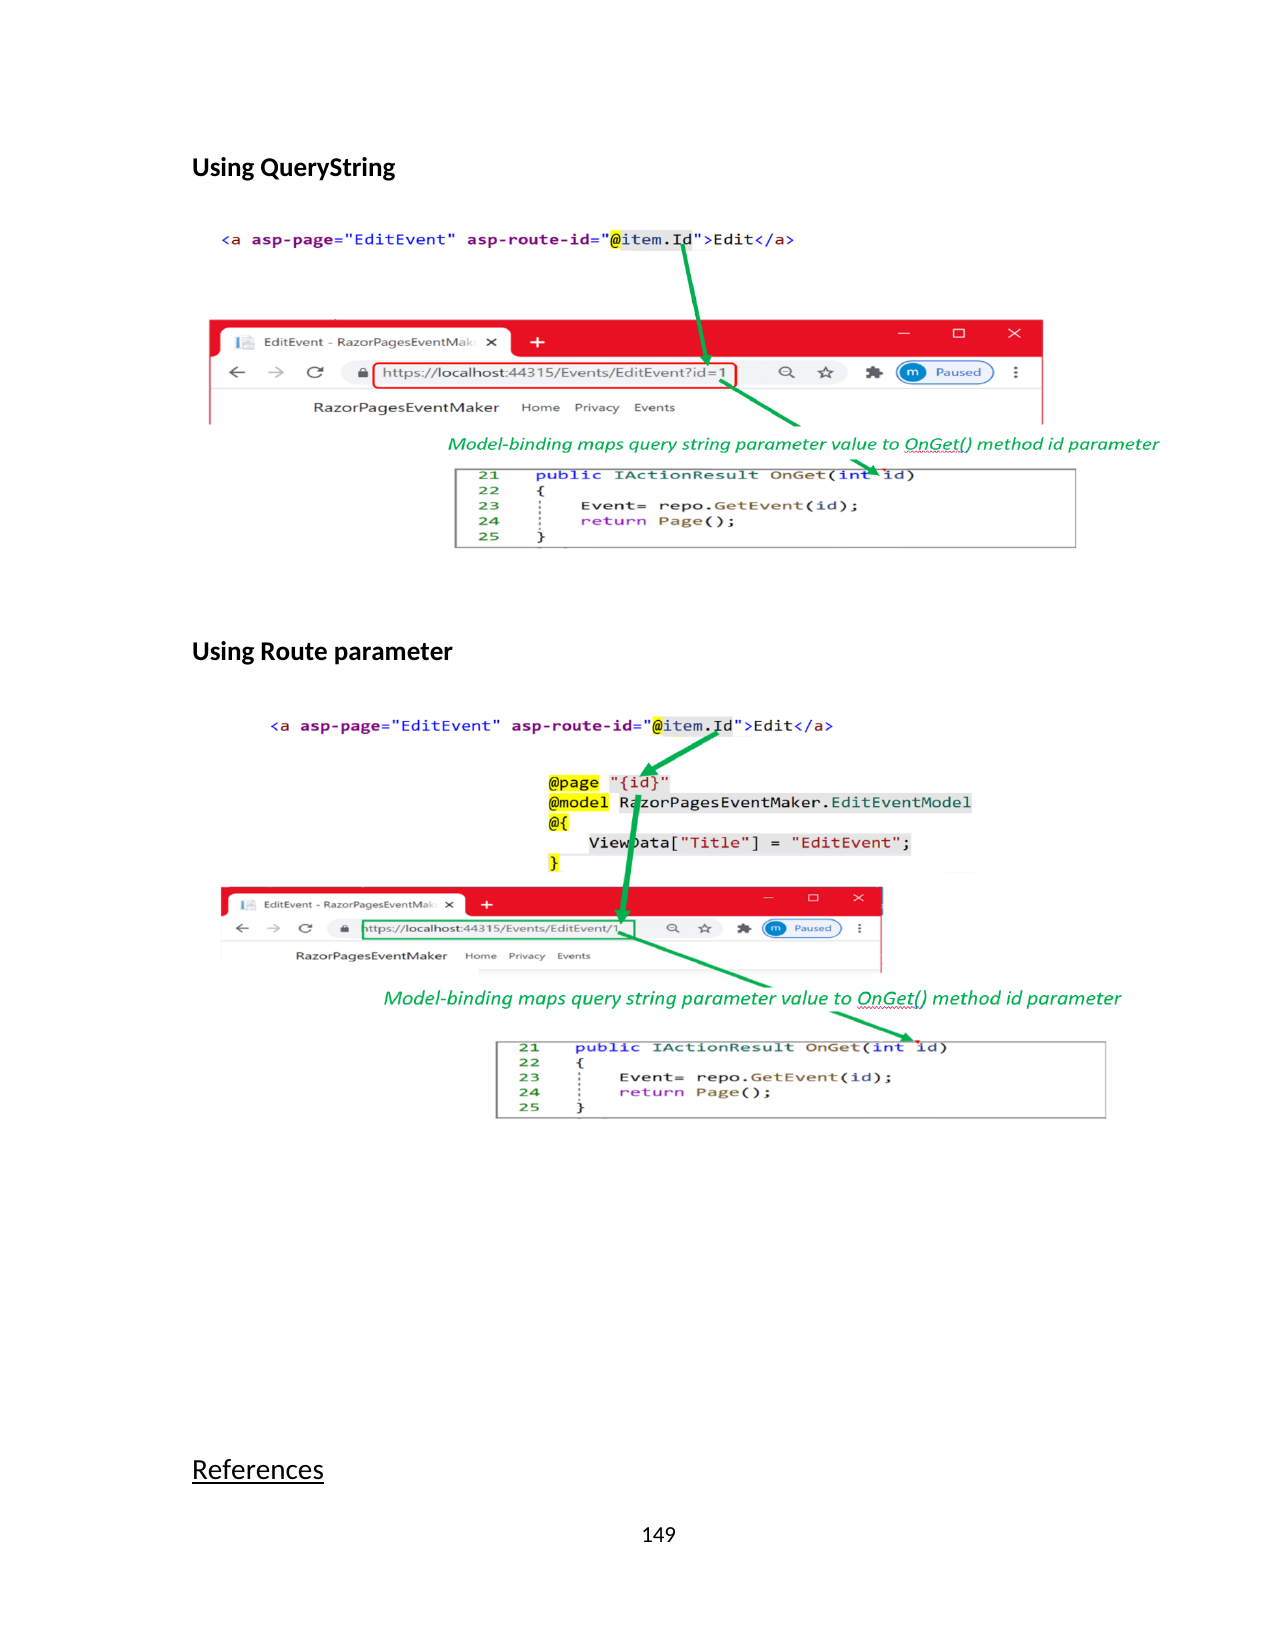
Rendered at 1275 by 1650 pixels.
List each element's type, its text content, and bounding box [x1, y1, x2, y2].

picture [191, 216, 1167, 554]
picture [191, 700, 1167, 1138]
text Using Route parameter [192, 634, 1125, 668]
text References [192, 1451, 1125, 1487]
text Using QueryString [192, 150, 1125, 183]
